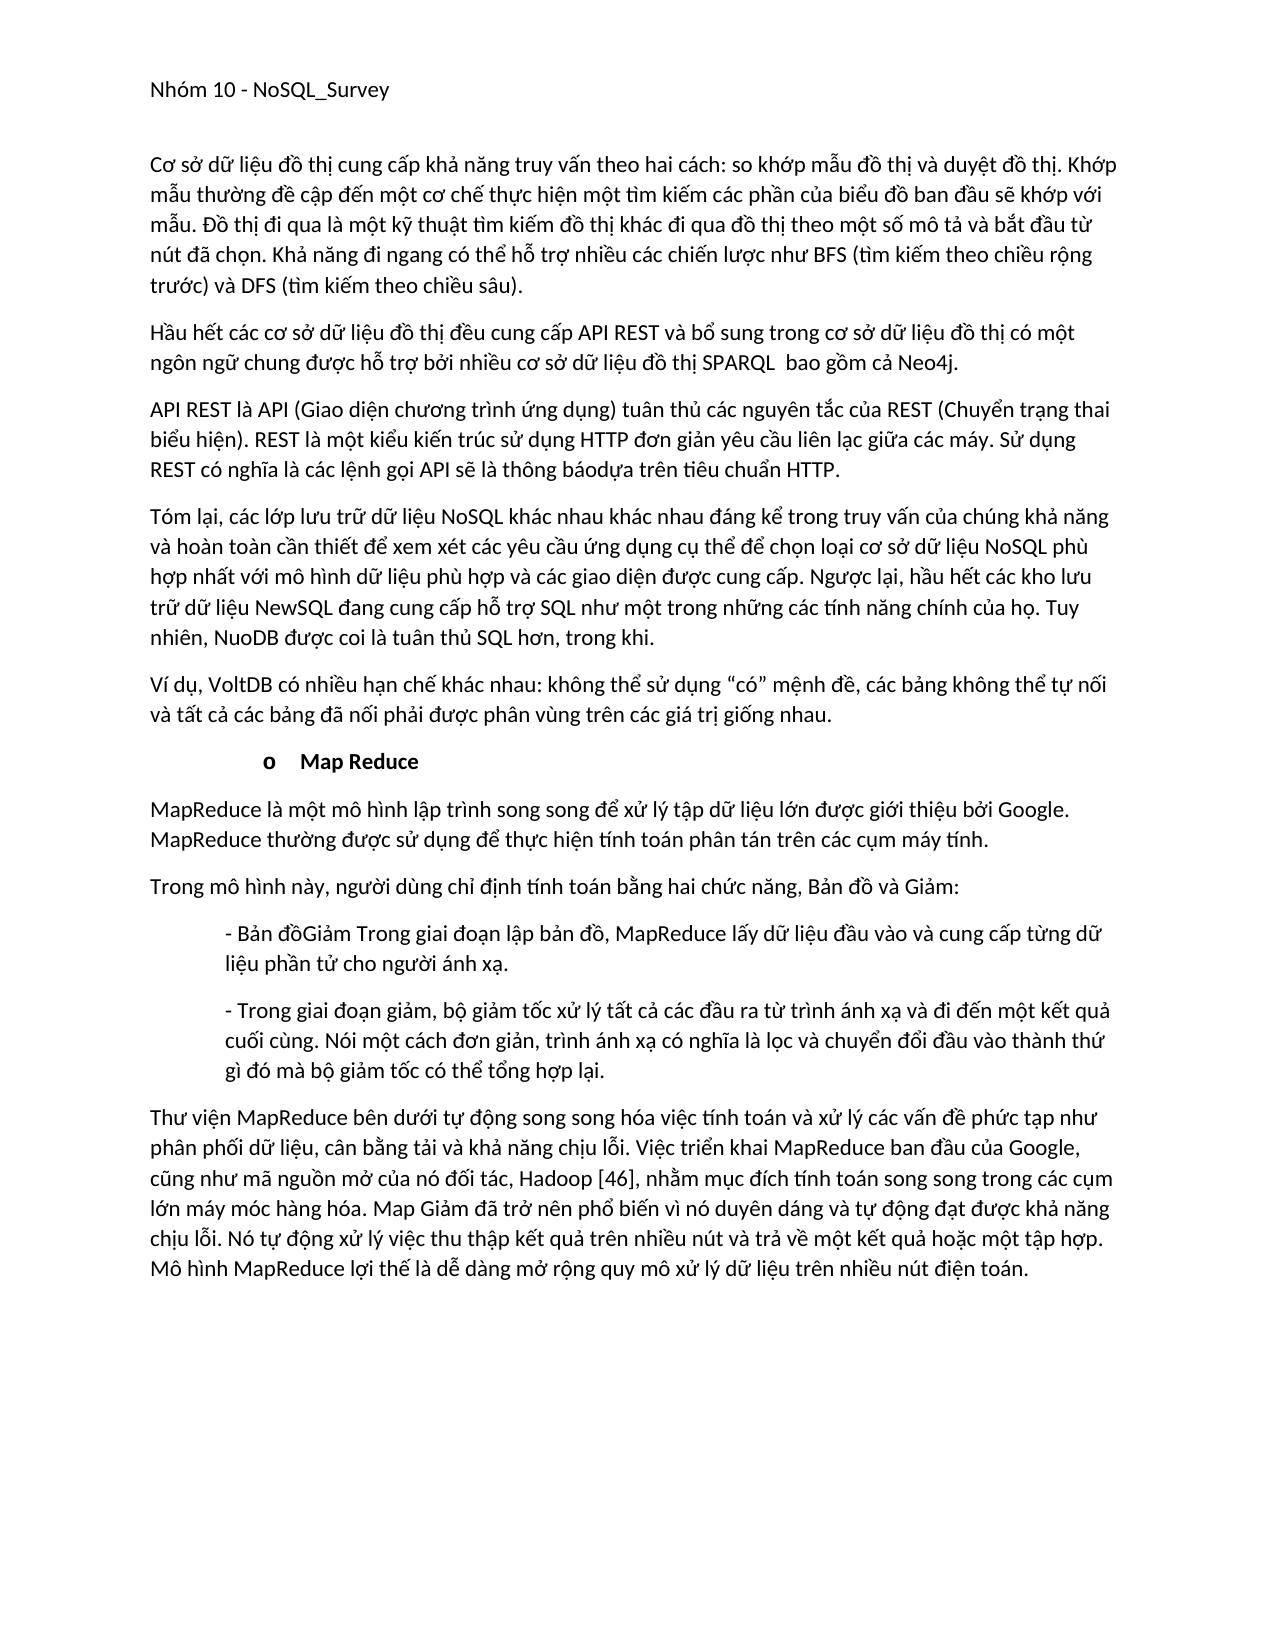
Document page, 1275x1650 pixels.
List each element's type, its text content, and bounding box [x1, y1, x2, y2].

text MapReduce là một mô hình lập trình song song để xử lý tập dữ liệu lớn được giới thiệu bởi Google. MapReduce thường được sử dụng để thực hiện tính toán phân tán trên các cụm máy tính. [150, 795, 1125, 853]
text Trong mô hình này, người dùng chỉ định tính toán bằng hai chức năng, Bản đồ và Giảm: [150, 872, 1125, 900]
list Map Reduce [262, 747, 1125, 776]
text Cơ sở dữ liệu đồ thị cung cấp khả năng truy vấn theo hai cách: so khớp mẫu đồ thị và duyệt đồ thị. Khớp mẫu thường đề cập đến một cơ chế thực hiện một tìm kiếm các phần của biểu đồ ban đầu sẽ khớp với mẫu. Đồ thị đi qua là một kỹ thuật tìm kiếm đồ thị khác đi qua đồ thị theo một số mô tả và bắt đầu từ nút đã chọn. Khả năng đi ngang có thể hỗ trợ nhiều các chiến lược như BFS (tìm kiếm theo chiều rộng trước) và DFS (tìm kiếm theo chiều sâu). [150, 150, 1125, 299]
text Ví dụ, VoltDB có nhiều hạn chế khác nhau: không thể sử dụng “có” mệnh đề, các bảng không thể tự nối và tất cả các bảng đã nối phải được phân vùng trên các giá trị giống nhau. [150, 670, 1125, 728]
text API REST là API (Giao diện chương trình ứng dụng) tuân thủ các nguyên tắc của REST (Chuyển trạng thai biểu hiện). REST là một kiểu kiến trúc sử dụng HTTP đơn giản yêu cầu liên lạc giữa các máy. Sử dụng REST có nghĩa là các lệnh gọi API sẽ là thông báodựa trên tiêu chuẩn HTTP. [150, 395, 1125, 483]
text Hầu hết các cơ sở dữ liệu đồ thị đều cung cấp API REST và bổ sung trong cơ sở dữ liệu đồ thị có một ngôn ngữ chung được hỗ trợ bởi nhiều cơ sở dữ liệu đồ thị SPARQL bao gồm cả Neo4j. [150, 318, 1125, 376]
text - Bản đồGiảm Trong giai đoạn lập bản đồ, MapReduce lấy dữ liệu đầu vào và cung cấp từng dữ liệu phần tử cho người ánh xạ. [225, 919, 1125, 977]
text Tóm lại, các lớp lưu trữ dữ liệu NoSQL khác nhau khác nhau đáng kể trong truy vấn của chúng khả năng và hoàn toàn cần thiết để xem xét các yêu cầu ứng dụng cụ thể để chọn loại cơ sở dữ liệu NoSQL phù hợp nhất với mô hình dữ liệu phù hợp và các giao diện được cung cấp. Ngược lại, hầu hết các kho lưu trữ dữ liệu NewSQL đang cung cấp hỗ trợ SQL như một trong những các tính năng chính của họ. Tuy nhiên, NuoDB được coi là tuân thủ SQL hơn, trong khi. [150, 502, 1125, 651]
text - Trong giai đoạn giảm, bộ giảm tốc xử lý tất cả các đầu ra từ trình ánh xạ và đi đến một kết quả cuối cùng. Nói một cách đơn giản, trình ánh xạ có nghĩa là lọc và chuyển đổi đầu vào thành thứ gì đó mà bộ giảm tốc có thể tổng hợp lại. [225, 996, 1125, 1084]
text Thư viện MapReduce bên dưới tự động song song hóa việc tính toán và xử lý các vấn đề phức tạp như phân phối dữ liệu, cân bằng tải và khả năng chịu lỗi. Việc triển khai MapReduce ban đầu của Google, cũng như mã nguồn mở của nó đối tác, Hadoop [46], nhằm mục đích tính toán song song trong các cụm lớn máy móc hàng hóa. Map Giảm đã trở nên phổ biến vì nó duyên dáng và tự động đạt được khả năng chịu lỗi. Nó tự động xử lý việc thu thập kết quả trên nhiều nút và trả về một kết quả hoặc một tập hợp. Mô hình MapReduce lợi thế là dễ dàng mở rộng quy mô xử lý dữ liệu trên nhiều nút điện toán. [150, 1103, 1125, 1282]
